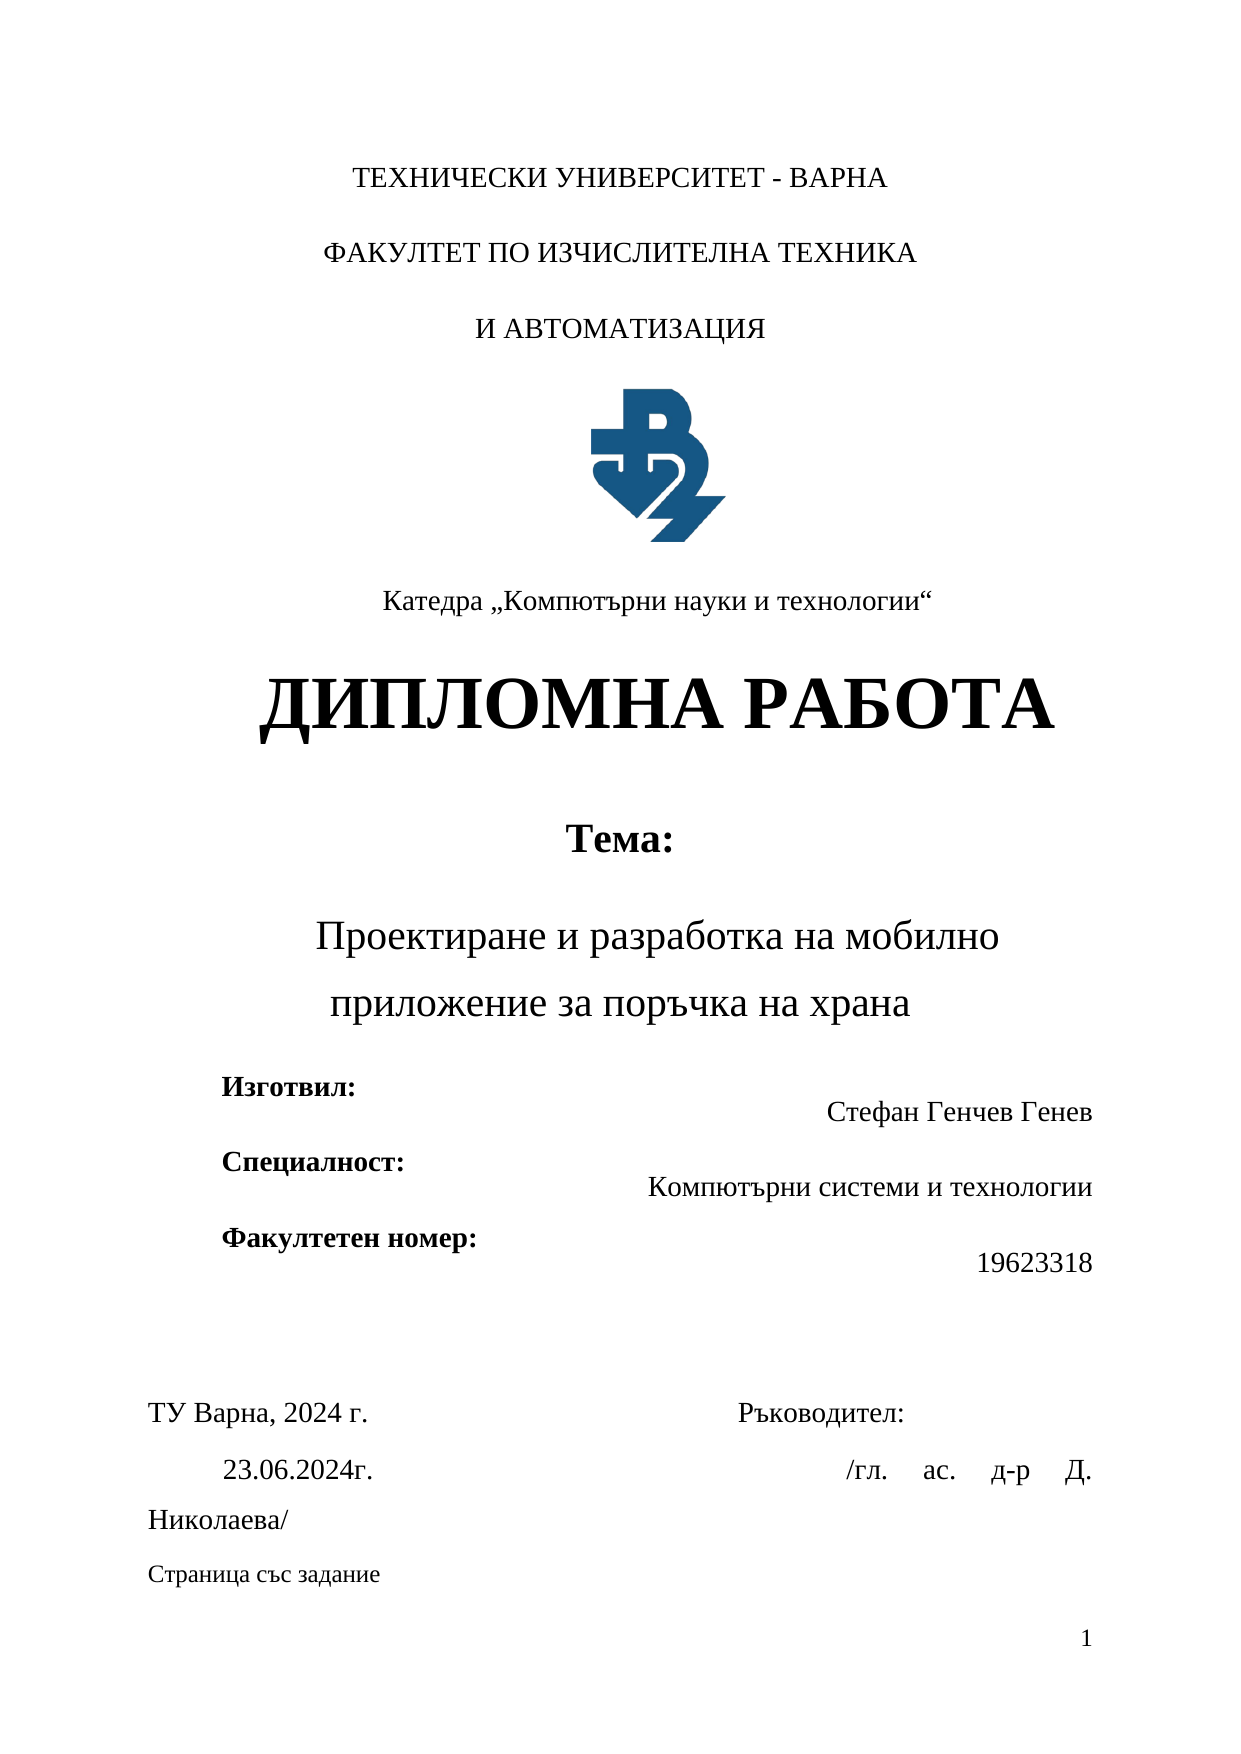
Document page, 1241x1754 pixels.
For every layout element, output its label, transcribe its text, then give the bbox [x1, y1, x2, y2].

text И АВТОМАТИЗАЦИЯ [148, 311, 1093, 344]
text ТУ Варна, 2024 г. Ръководител: [148, 1396, 1093, 1429]
text ФАКУЛТЕТ ПО ИЗЧИСЛИТЕЛНА ТЕХНИКА [148, 235, 1093, 269]
picture [586, 386, 729, 545]
text 23.06.2024г. /гл. ас. д-р Д. Николаева/ [148, 1452, 1093, 1536]
text Тема: [148, 813, 1093, 861]
text Компютърни системи и технологии [599, 1169, 1093, 1203]
text Катедра „Компютърни науки и технологии“ [148, 583, 1093, 617]
text Факултетен номер: [221, 1220, 520, 1253]
text Страница със задание [148, 1559, 1093, 1588]
text 19623318 [526, 1245, 1093, 1278]
text ТЕХНИЧЕСКИ УНИВЕРСИТЕТ - ВАРНА [148, 160, 1093, 194]
text Изготвил: [221, 1069, 520, 1103]
text ДИПЛОМНА РАБОТА [148, 659, 1093, 745]
text Проектиране и разработка на мобилно приложение за поръчка на храна [148, 910, 1093, 1025]
text Специалност: [221, 1144, 520, 1178]
text Стефан Генчев Генев [599, 1094, 1093, 1128]
